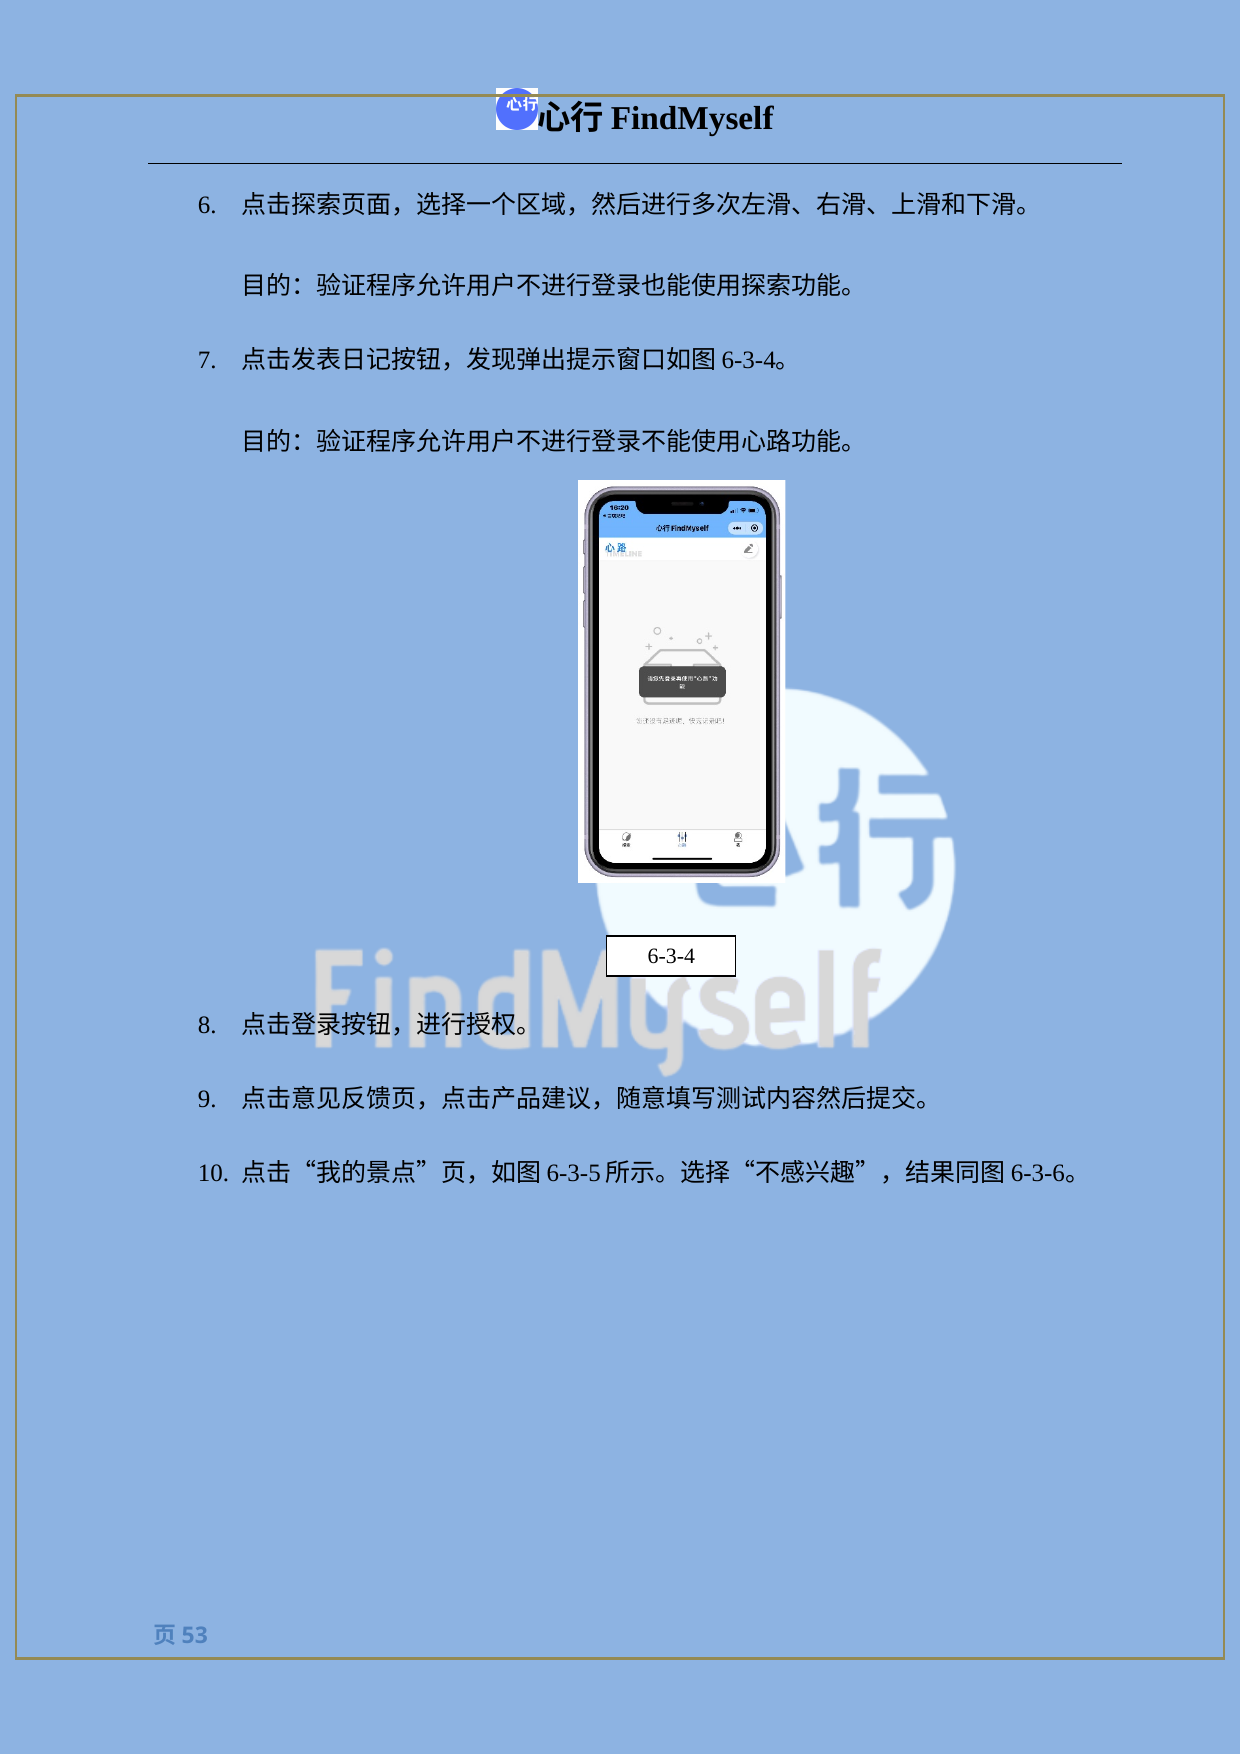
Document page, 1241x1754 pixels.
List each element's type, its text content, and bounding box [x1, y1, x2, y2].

list 点击“我的景点”页，如图6-3-5所示。选择“不感兴趣”，结果同图6-3-6。 [198, 1138, 1122, 1203]
picture [496, 97, 538, 130]
list 点击登录按钮，进行授权。 [198, 990, 1122, 1055]
list 点击发表日记按钮，发现弹出提示窗口如图6-3-4。 目的：验证程序允许用户不进行登录不能使用心路功能。 [198, 326, 1122, 472]
picture [496, 88, 538, 94]
list 点击意见反馈页，点击产品建议，随意填写测试内容然后提交。 [198, 1064, 1122, 1129]
list 点击探索页面，选择一个区域，然后进行多次左滑、右滑、上滑和下滑。 目的：验证程序允许用户不进行登录也能使用探索功能。 [198, 170, 1122, 316]
picture [578, 480, 786, 883]
